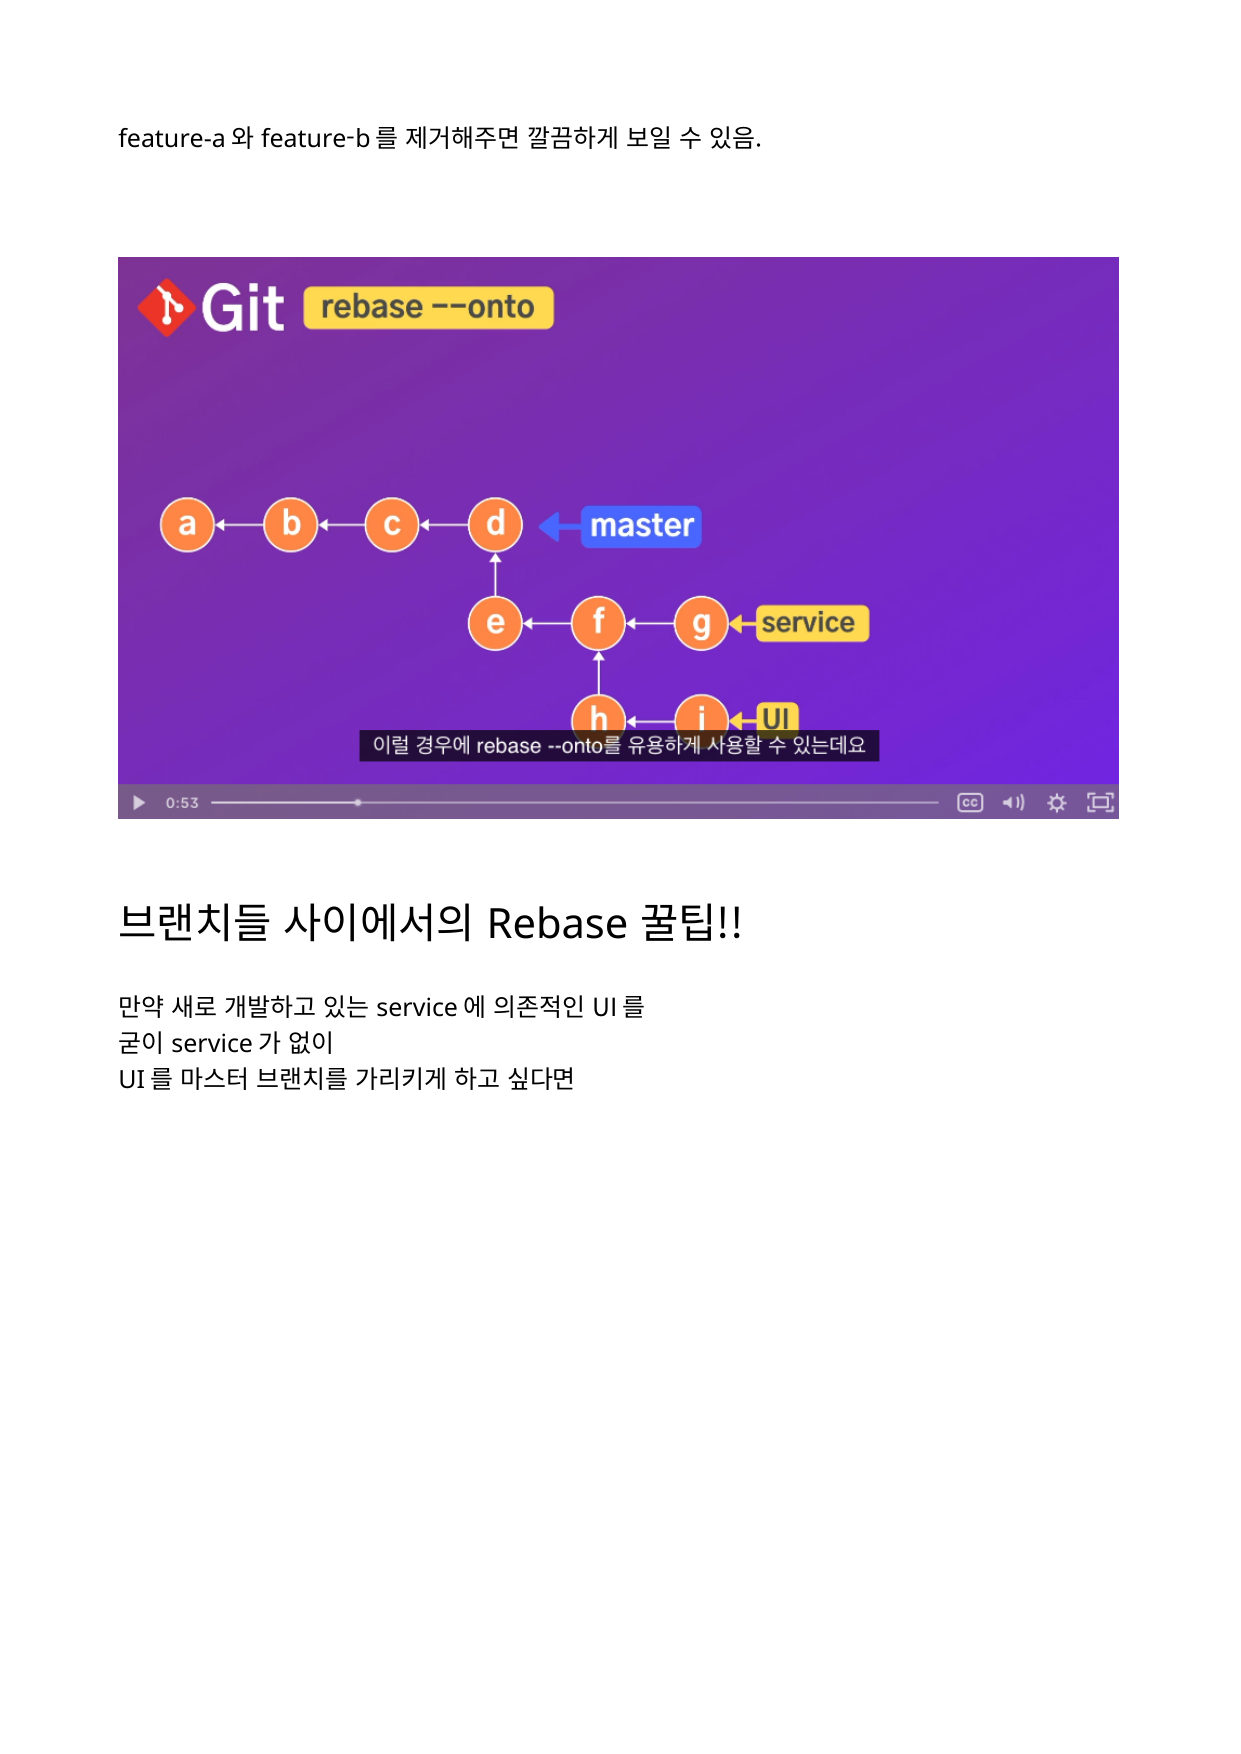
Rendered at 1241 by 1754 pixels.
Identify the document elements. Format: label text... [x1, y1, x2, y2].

picture [119, 257, 1118, 819]
text UI를 마스터 브랜치를 가리키게 하고 싶다면 [118, 1059, 1122, 1096]
text feature-a와 feature-b를 제거해주면 깔끔하게 보일 수 있음. [118, 118, 1122, 154]
text 만약 새로 개발하고 있는 service에 의존적인 UI를 [118, 987, 1122, 1023]
text 굳이 service가 없이 [118, 1023, 1122, 1059]
